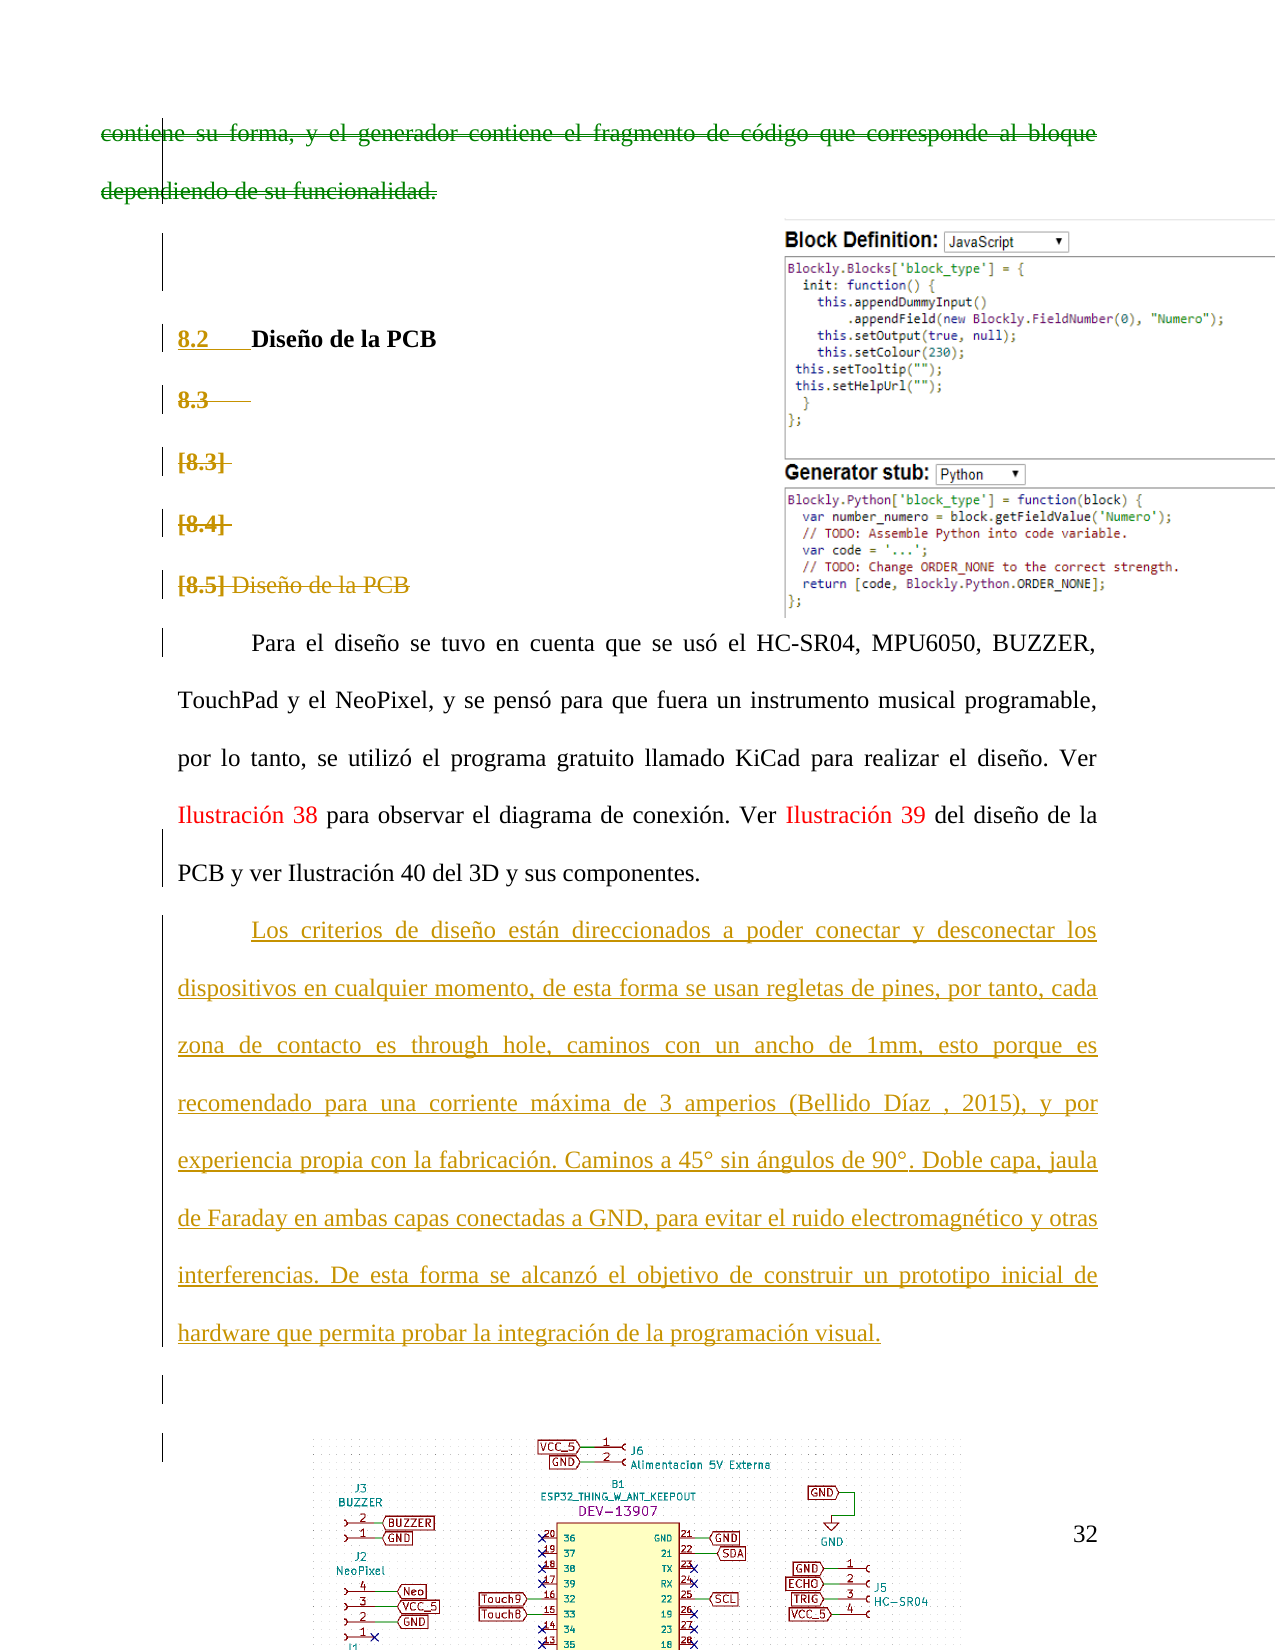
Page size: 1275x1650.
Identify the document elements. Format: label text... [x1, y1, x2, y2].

picture [784, 218, 1275, 618]
picture [312, 1434, 963, 1650]
subtitle Diseño de la PCB [177, 324, 784, 352]
text Para el diseño se tuvo en cuenta que se usó el HC-SR04, MPU6050, BUZZER, TouchPad y el NeoPixel, y se pensó para que fuera un instrumento musical programable, por lo tanto, se utilizó el programa gratuito llamado KiCad para realizar el diseño. Ver Ilustración 38 para observar el diagrama de conexión. Ver Ilustración 39 del diseño de la PCB y ver Ilustración 40 del 3D y sus componentes. [177, 628, 1098, 887]
